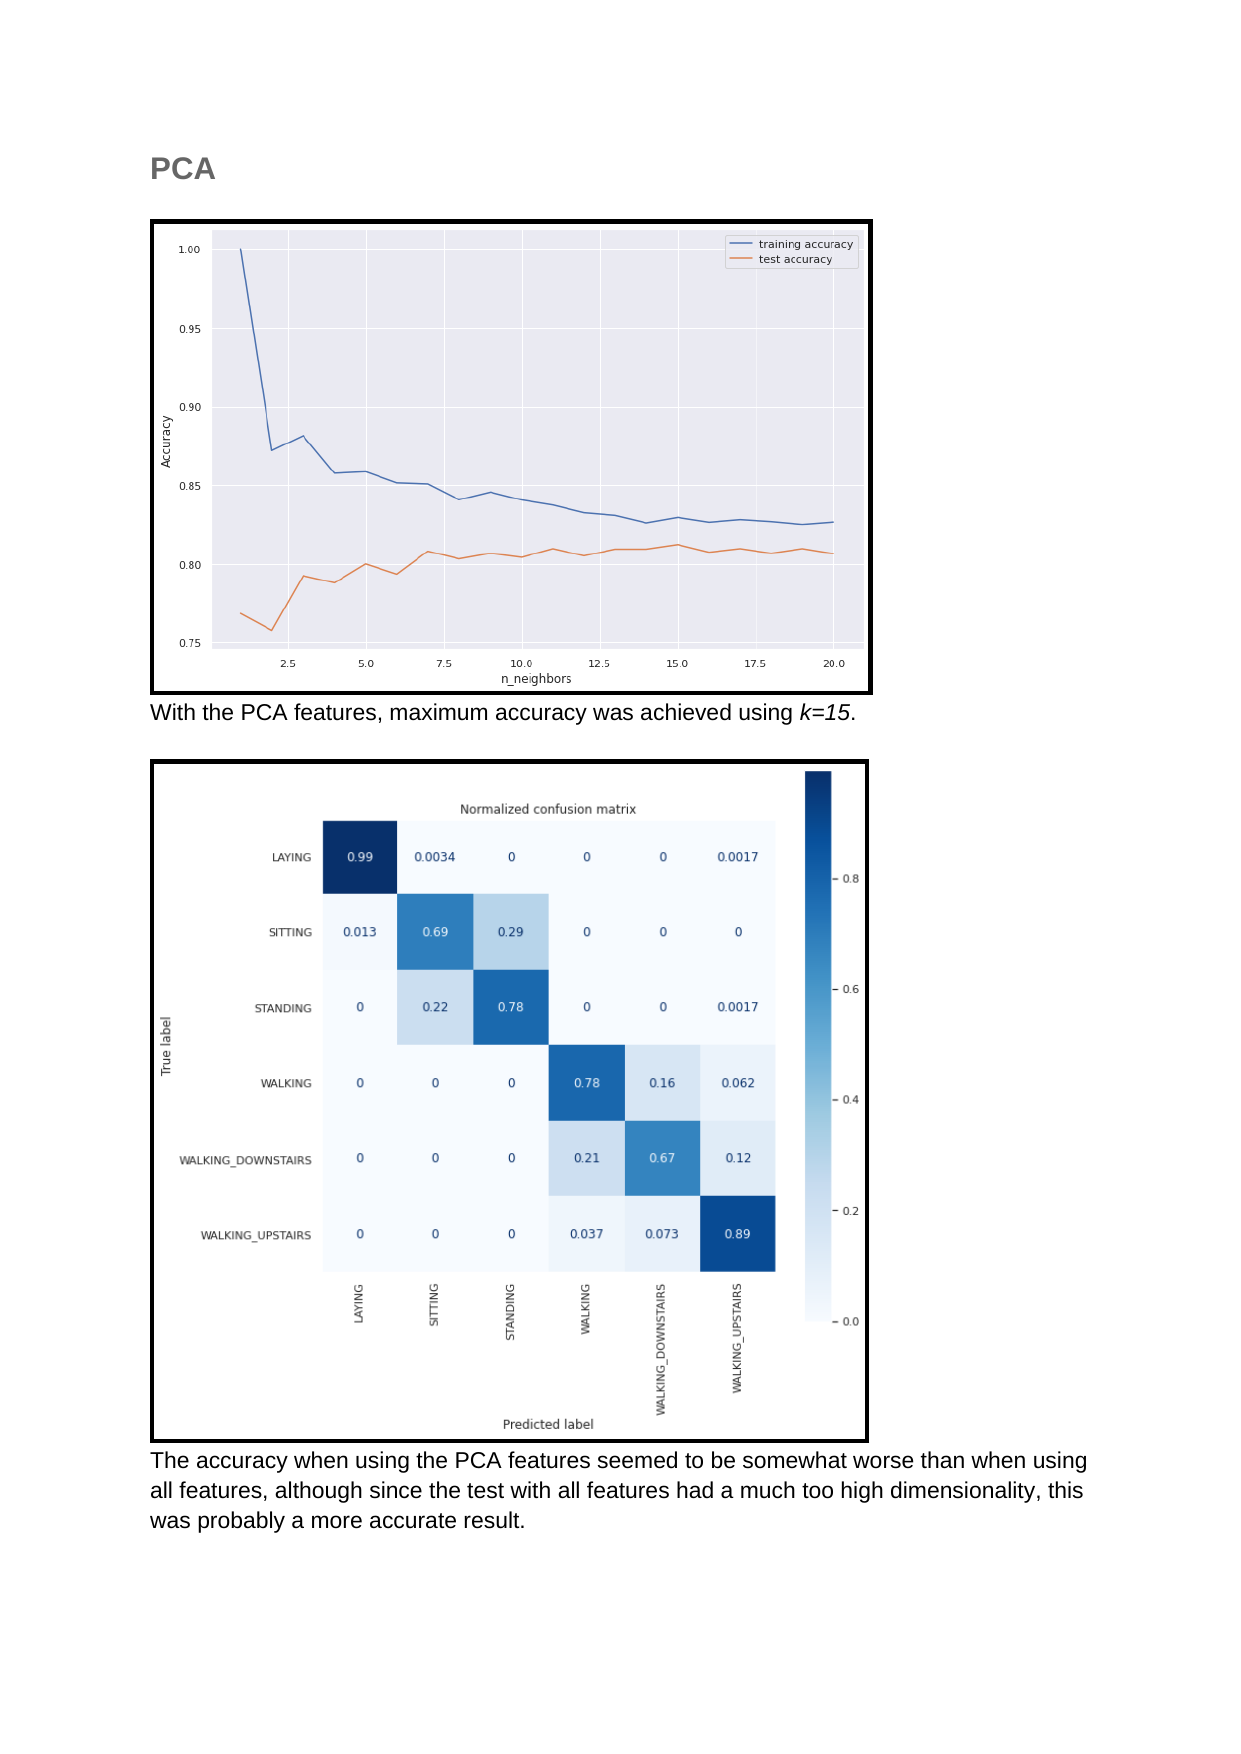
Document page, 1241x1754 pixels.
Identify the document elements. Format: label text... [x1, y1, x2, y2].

text The accuracy when using the PCA features seemed to be somewhat worse than when using all features, although since the test with all features had a much too high dimensionality, this was probably a more accurate result. [150, 1447, 1090, 1533]
subtitle PCA [150, 150, 1090, 186]
text With the PCA features, maximum accuracy was achieved using k=15. [150, 699, 1090, 725]
picture [154, 224, 868, 691]
picture [154, 764, 865, 1439]
